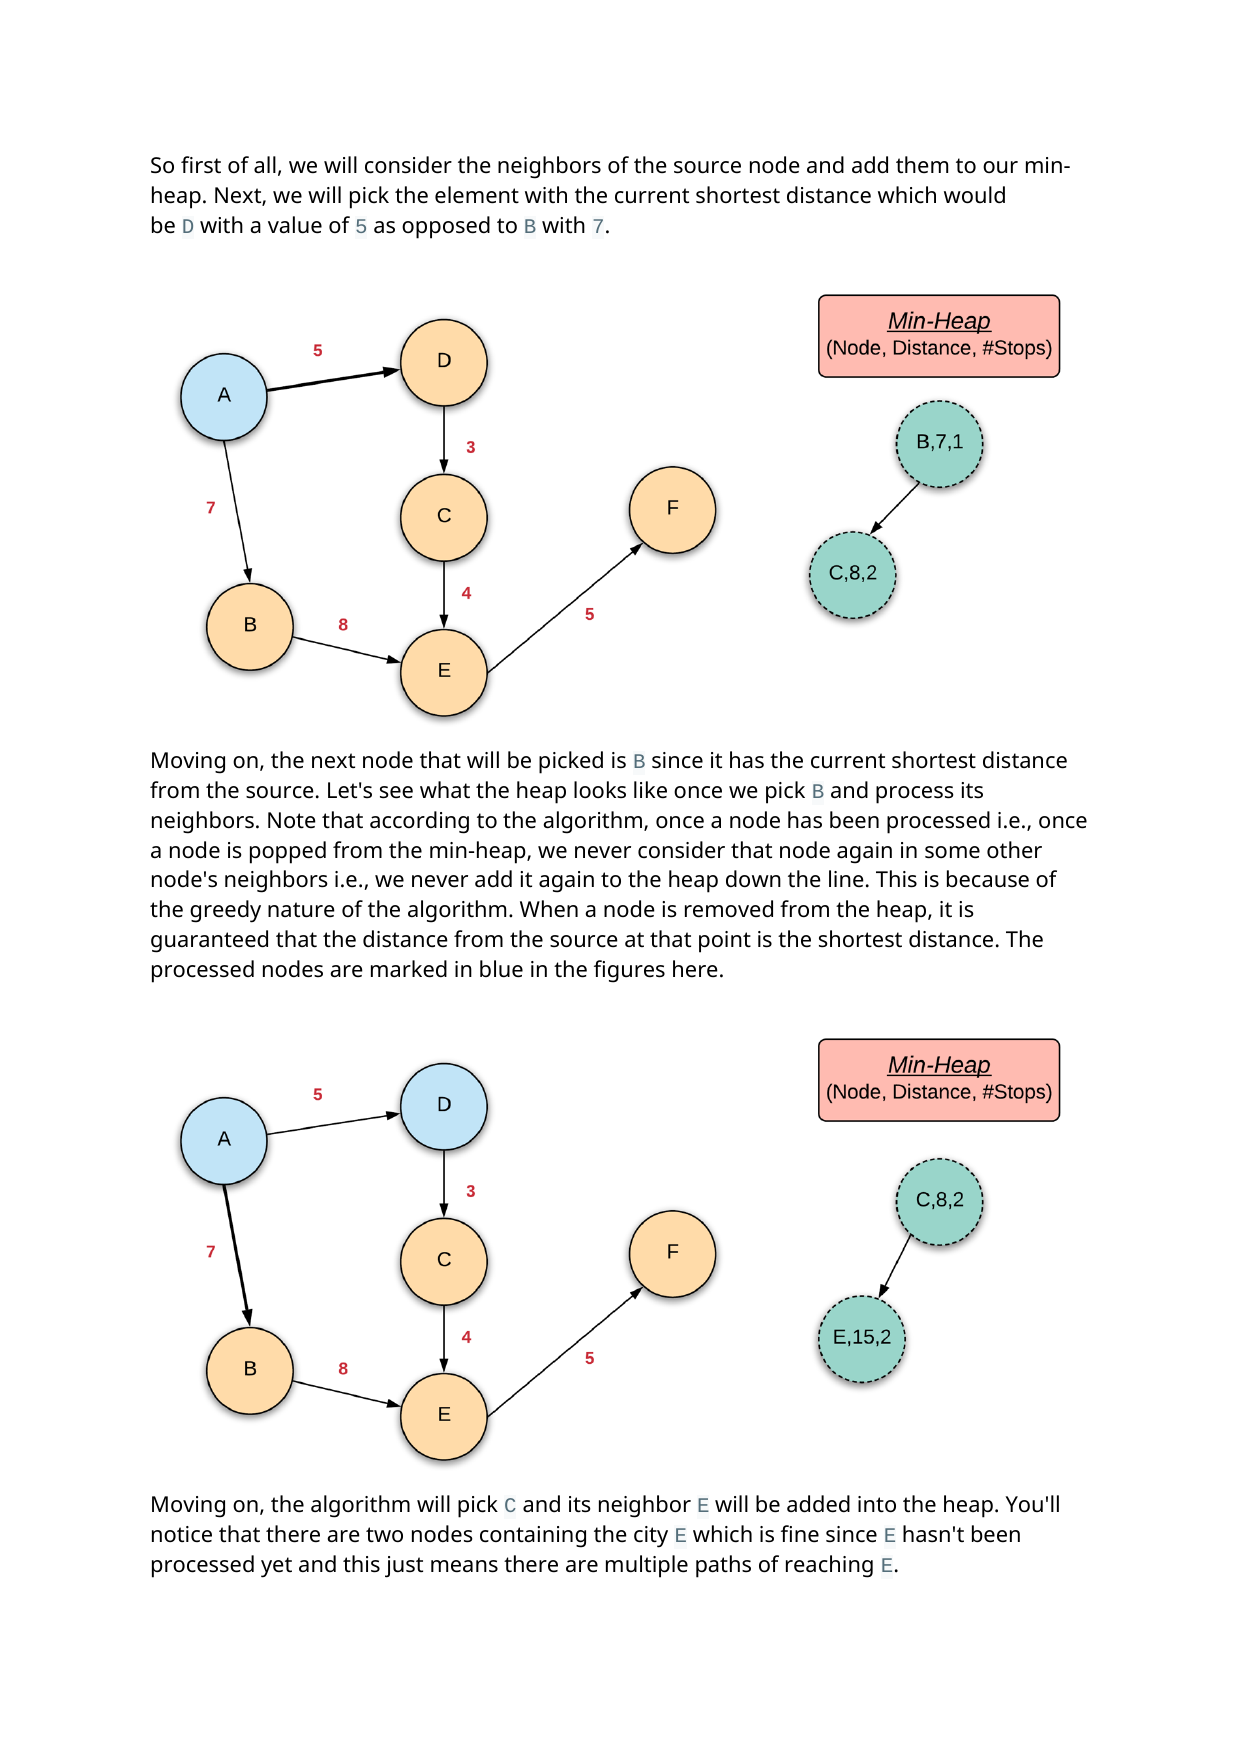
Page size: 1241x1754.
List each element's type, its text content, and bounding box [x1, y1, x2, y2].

text Moving on, the next node that will be picked is B since it has the current shortest distance from the source. Let's see what the heap looks like once we pick B and process its neighbors. Note that according to the algorithm, once a node has been processed i.e., once a node is popped from the min-heap, we never consider that node again in some other node's neighbors i.e., we never add it again to the heap down the line. This is because of the greedy nature of the algorithm. When a node is removed from the heap, it is guaranteed that the distance from the source at that point is the shortest distance. The processed nodes are marked in blue in the figures here. [150, 746, 1090, 983]
picture [150, 1008, 1091, 1490]
text Moving on, the algorithm will pick C and its neighbor E will be added into the heap. You'll notice that there are two nodes containing the city E which is fine since E hasn't been processed yet and this just means there are multiple paths of reaching E. [150, 1490, 1090, 1579]
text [150, 150, 1090, 239]
picture [150, 264, 1091, 746]
